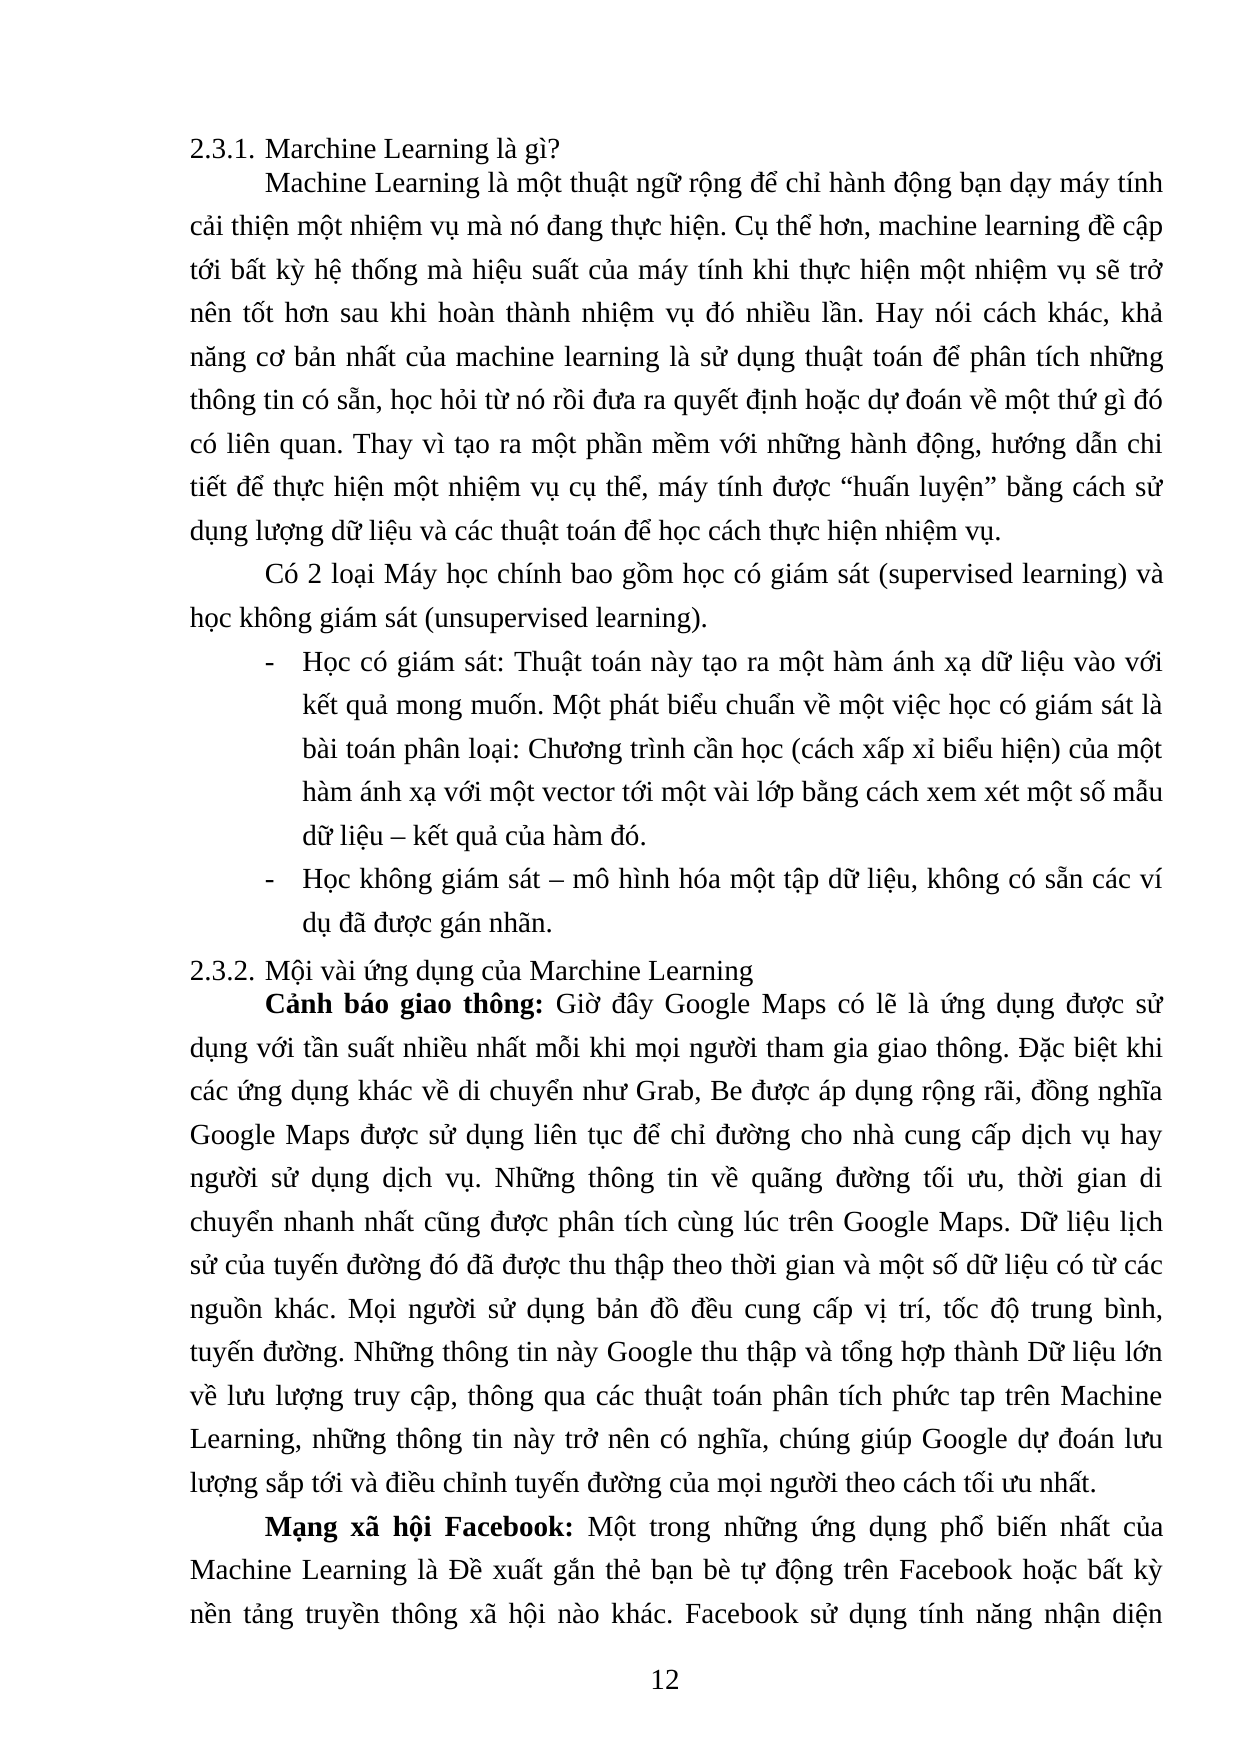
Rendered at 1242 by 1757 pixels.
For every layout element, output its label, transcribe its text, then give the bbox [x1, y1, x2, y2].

list Học không giám sát – mô hình hóa một tập dữ liệu, không có sẵn các ví dụ đã được gán nhãn. [264, 861, 1164, 938]
subtitle Mội vài ứng dụng của Marchine Learning [189, 953, 1164, 986]
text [189, 1509, 1164, 1629]
subtitle Marchine Learning là gì? [189, 131, 1164, 165]
text Cảnh báo giao thông: Giờ đây Google Maps có lẽ là ứng dụng được sử dụng với tần suất nhiều nhất mỗi khi mọi người tham gia giao thông. Đặc biệt khi các ứng dụng khác về di chuyển như Grab, Be được áp dụng rộng rãi, đồng nghĩa Google Maps được sử dụng liên tục để chỉ đường cho nhà cung cấp dịch vụ hay người sử dụng dịch vụ. Những thông tin về quãng đường tối ưu, thời gian di chuyển nhanh nhất cũng được phân tích cùng lúc trên Google Maps. Dữ liệu lịch sử của tuyến đường đó đã được thu thập theo thời gian và một số dữ liệu có từ các nguồn khác. Mọi người sử dụng bản đồ đều cung cấp vị trí, tốc độ trung bình, tuyến đường. Những thông tin này Google thu thập và tổng hợp thành Dữ liệu lớn về lưu lượng truy cập, thông qua các thuật toán phân tích phức tap trên Machine Learning, những thông tin này trở nên có nghĩa, chúng giúp Google dự đoán lưu lượng sắp tới và điều chỉnh tuyến đường của mọi người theo cách tối ưu nhất. [189, 986, 1164, 1499]
text Machine Learning là một thuật ngữ rộng để chỉ hành động bạn dạy máy tính cải thiện một nhiệm vụ mà nó đang thực hiện. Cụ thể hơn, machine learning đề cập tới bất kỳ hệ thống mà hiệu suất của máy tính khi thực hiện một nhiệm vụ sẽ trở nên tốt hơn sau khi hoàn thành nhiệm vụ đó nhiều lần. Hay nói cách khác, khả năng cơ bản nhất của machine learning là sử dụng thuật toán để phân tích những thông tin có sẵn, học hỏi từ nó rồi đưa ra quyết định hoặc dự đoán về một thứ gì đó có liên quan. Thay vì tạo ra một phần mềm với những hành động, hướng dẫn chi tiết để thực hiện một nhiệm vụ cụ thể, máy tính được “huấn luyện” bằng cách sử dụng lượng dữ liệu và các thuật toán để học cách thực hiện nhiệm vụ. [189, 165, 1164, 547]
list Học có giám sát: Thuật toán này tạo ra một hàm ánh xạ dữ liệu vào với kết quả mong muốn. Một phát biểu chuẩn về một việc học có giám sát là bài toán phân loại: Chương trình cần học (cách xấp xỉ biểu hiện) của một hàm ánh xạ với một vector tới một vài lớp bằng cách xem xét một số mẫu dữ liệu – kết quả của hàm đó. [264, 644, 1164, 851]
text Có 2 loại Máy học chính bao gồm học có giám sát (supervised learning) và học không giám sát (unsupervised learning). [189, 557, 1164, 634]
